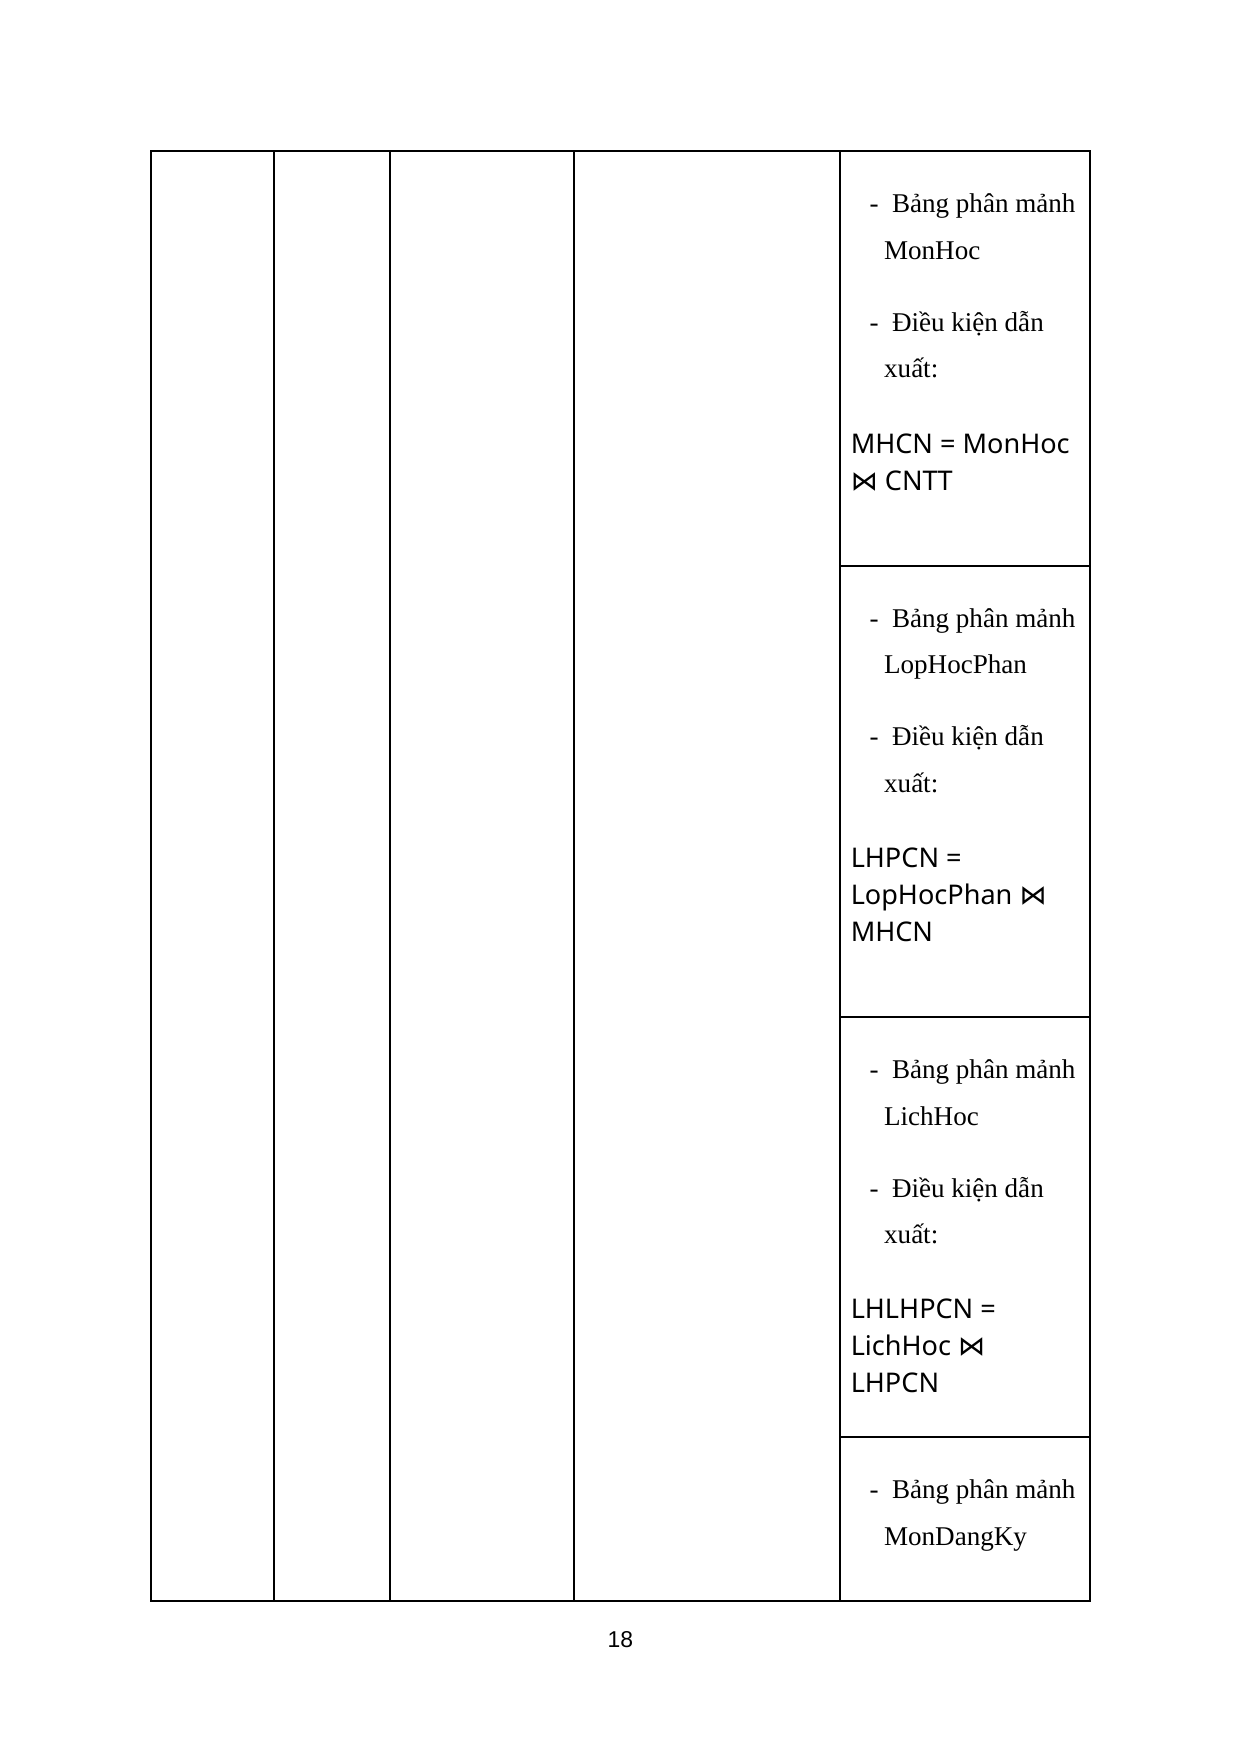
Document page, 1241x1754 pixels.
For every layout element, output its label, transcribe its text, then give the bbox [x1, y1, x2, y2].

table_cell - Bảng phân mảnh LopHocPhan - Điều kiện dẫn xuất: LHPCN = LopHocPhan ⋈ MHCN [841, 567, 1089, 1016]
table_cell - Bảng phân mảnh MonHoc - Điều kiện dẫn xuất: MHCN = MonHoc ⋈ CNTT [841, 152, 1089, 564]
table_cell - Bảng phân mảnh LichHoc - Điều kiện dẫn xuất: LHLHPCN = LichHoc ⋈ LHPCN [841, 1018, 1089, 1436]
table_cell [841, 1438, 1089, 1600]
